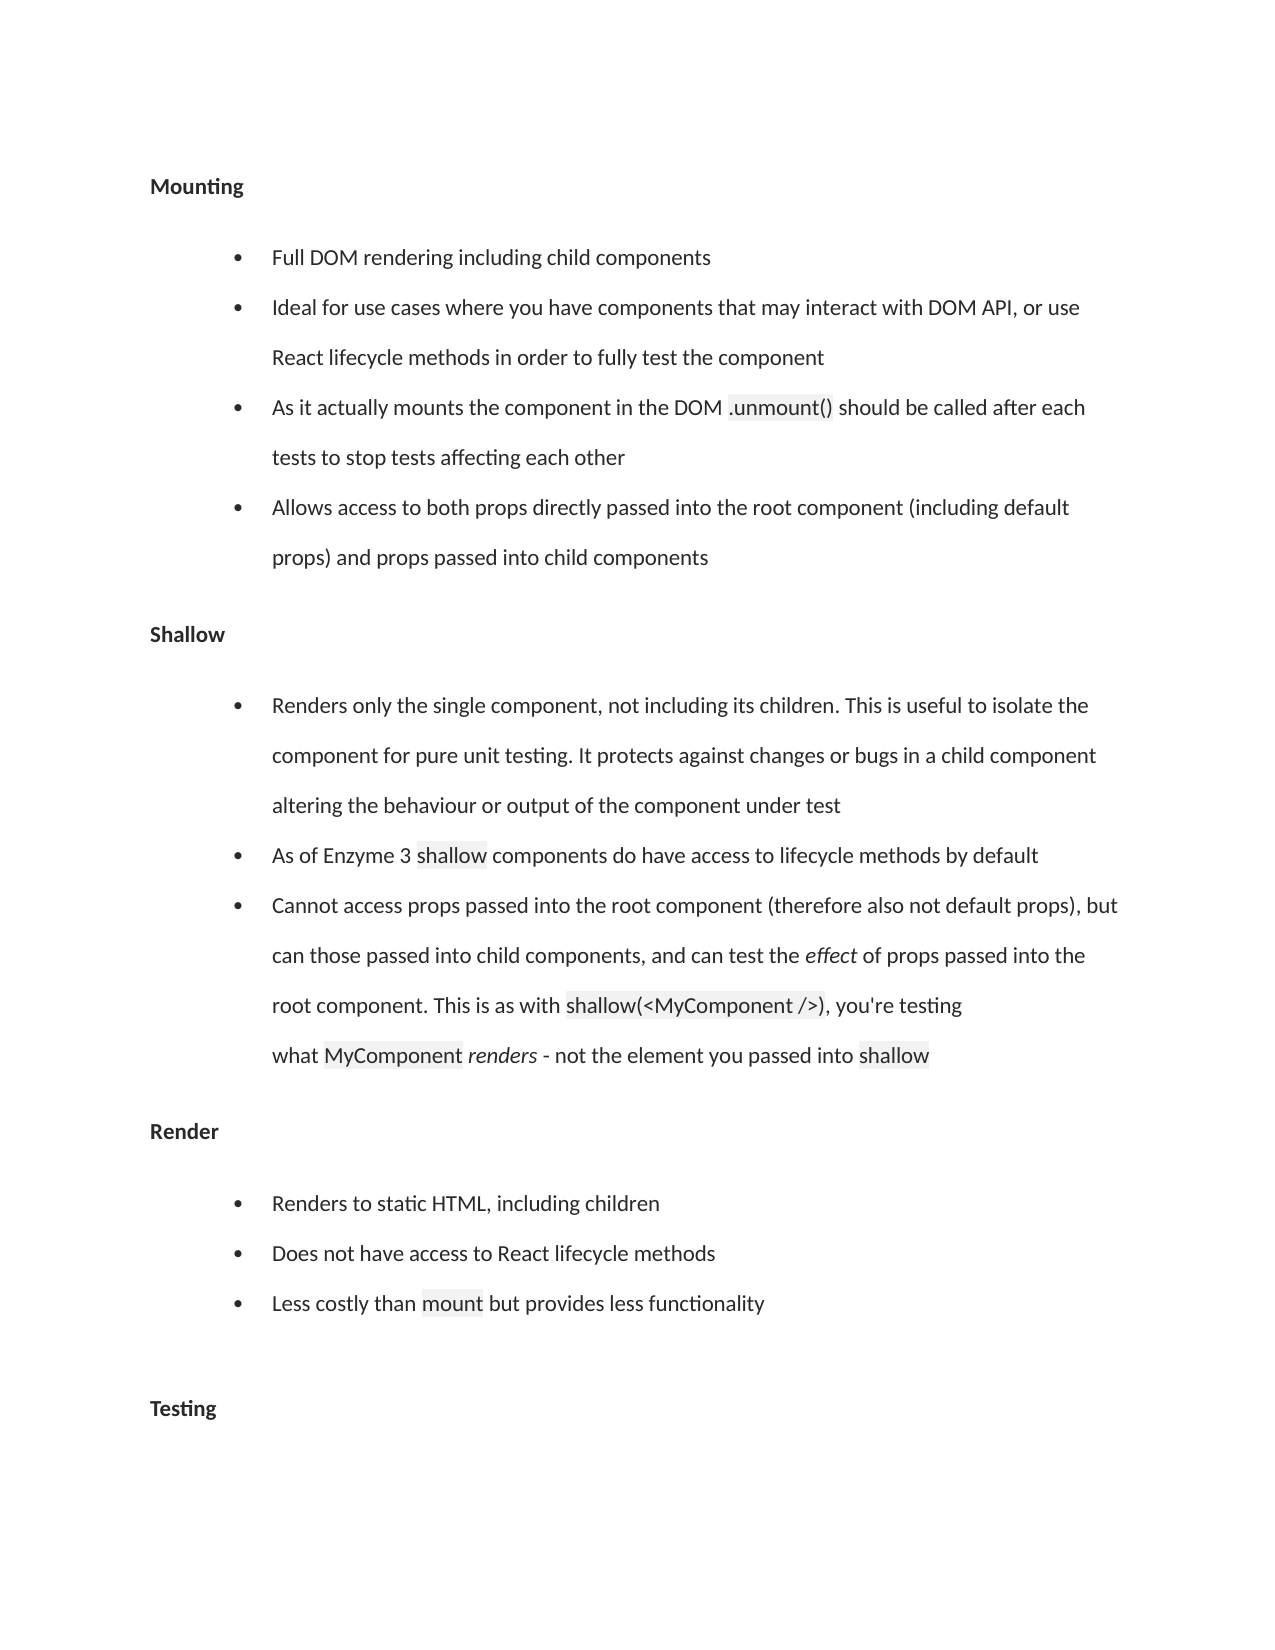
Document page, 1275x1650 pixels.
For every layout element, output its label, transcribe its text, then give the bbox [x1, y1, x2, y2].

text Render [150, 1095, 1125, 1145]
text Mounting [150, 150, 1125, 200]
list Renders only the single component, not including its children. This is useful to isolate the component for pure unit testing. It protects against changes or bugs in a child component altering the behaviour or output of the component under test [234, 669, 1125, 819]
list Cannot access props passed into the root component (therefore also not default props), but can those passed into child components, and can test the effect of props passed into the root component. This is as with shallow(<MyComponent />), you're testing what MyComponent renders - not the element you passed into shallow [234, 869, 1125, 1069]
list Renders to static HTML, including children [234, 1167, 1125, 1217]
list Does not have access to React lifecycle methods [234, 1217, 1125, 1267]
subtitle Testing [150, 1366, 1125, 1422]
list Less costly than mount but provides less functionality [234, 1267, 1125, 1317]
list As of Enzyme 3 shallow components do have access to lifecycle methods by default [234, 819, 1125, 869]
list Ideal for use cases where you have components that may interact with DOM API, or use React lifecycle methods in order to fully test the component [234, 271, 1125, 371]
list Allows access to both props directly passed into the root component (including default props) and props passed into child components [234, 471, 1125, 571]
list Full DOM rendering including child components [234, 221, 1125, 271]
text Shallow [150, 598, 1125, 648]
list As it actually mounts the component in the DOM .unmount() should be called after each tests to stop tests affecting each other [234, 371, 1125, 471]
